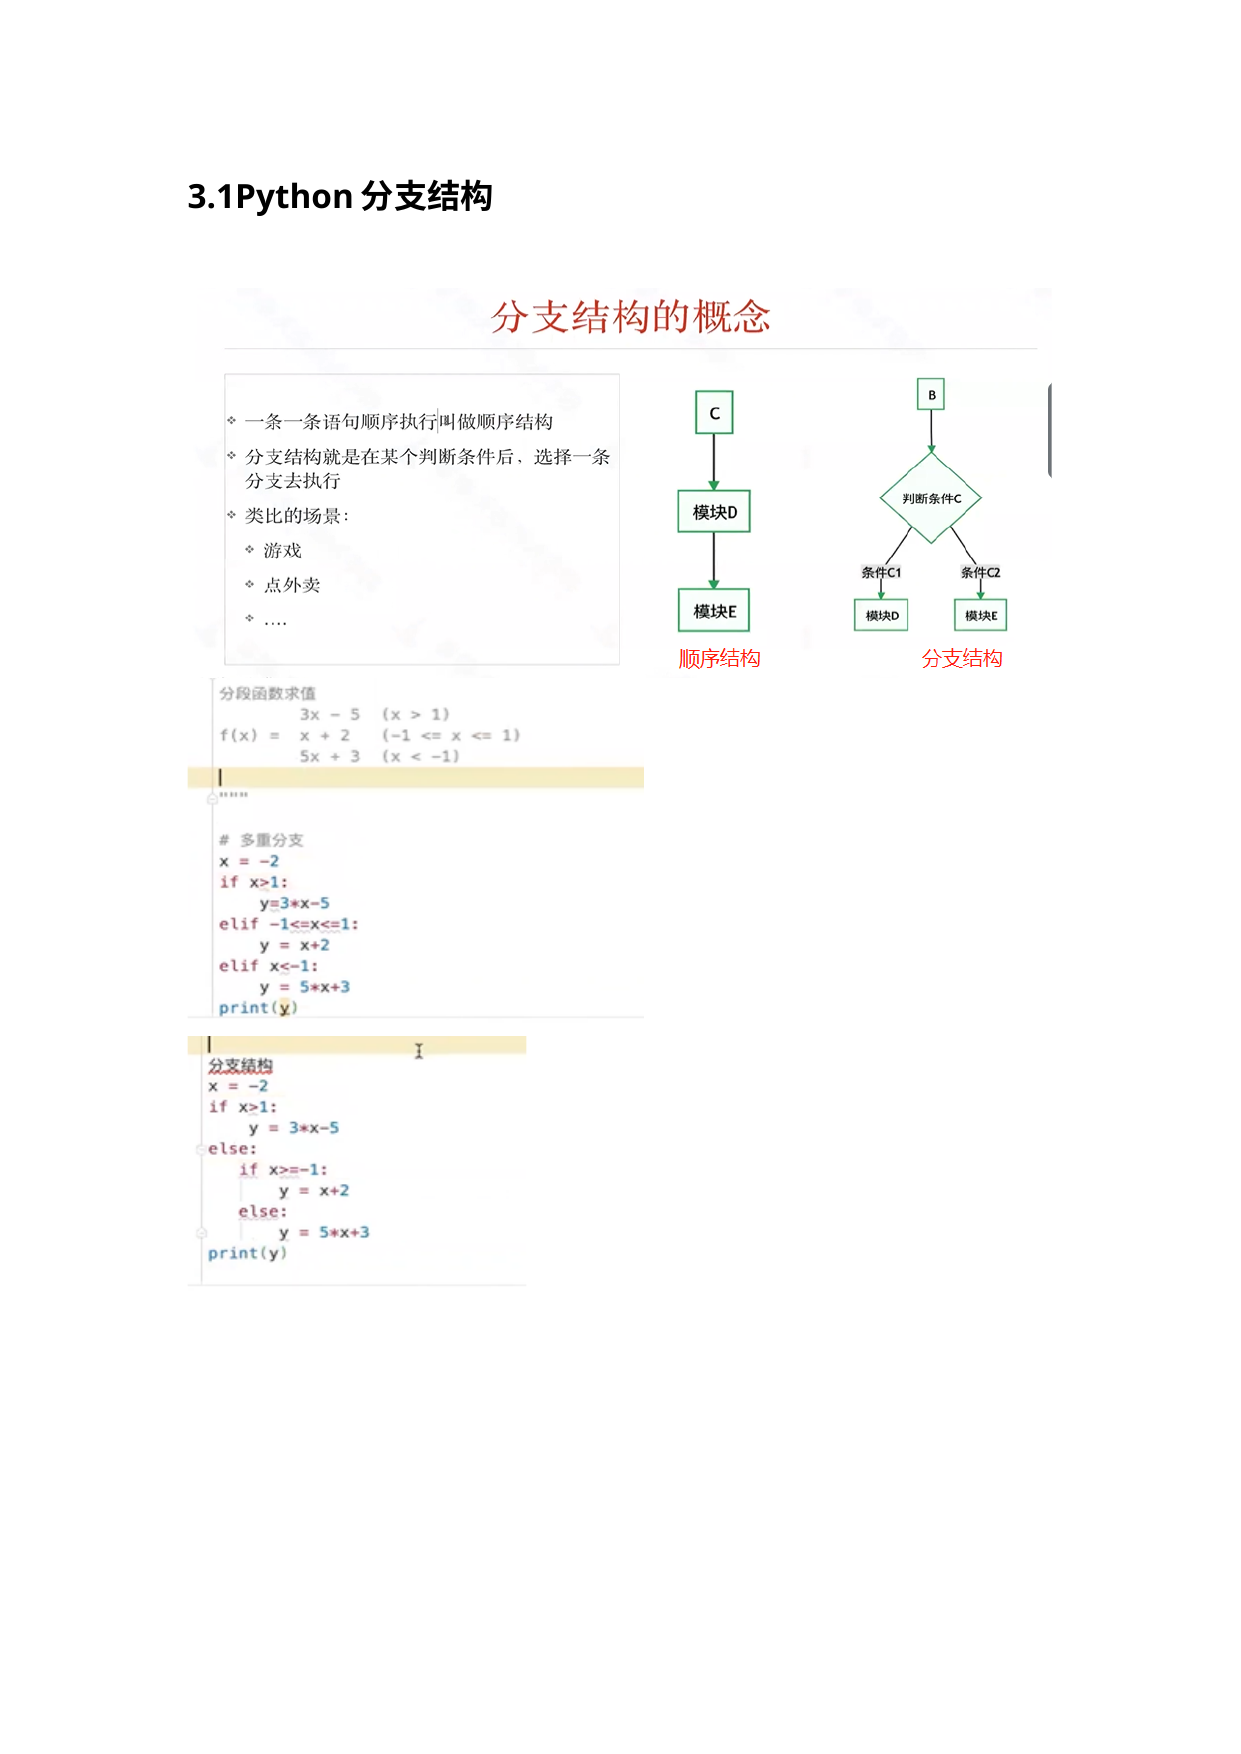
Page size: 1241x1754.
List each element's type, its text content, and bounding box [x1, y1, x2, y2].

subtitle 3.1Python分支结构 [187, 162, 1053, 227]
picture [187, 288, 1052, 1023]
picture [187, 1036, 527, 1291]
